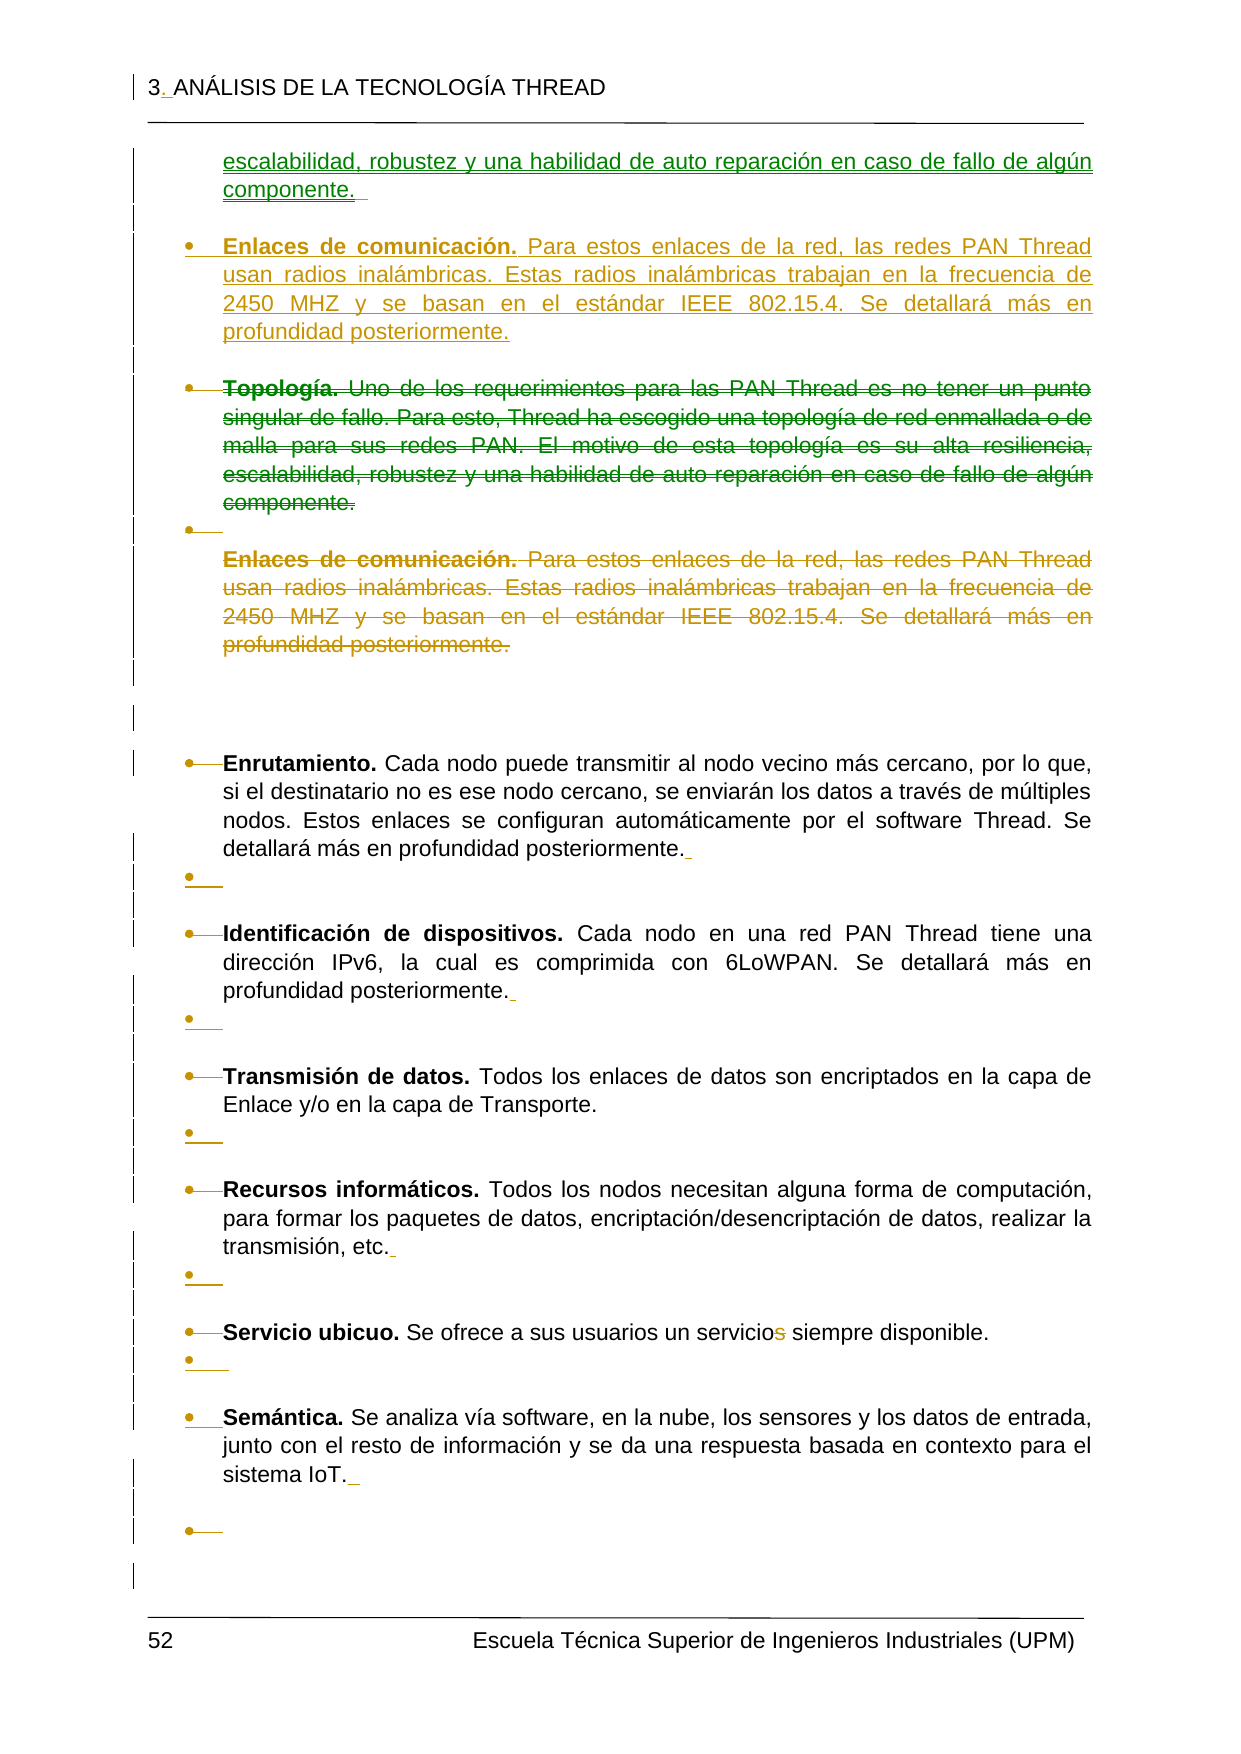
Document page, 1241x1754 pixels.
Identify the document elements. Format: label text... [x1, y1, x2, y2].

list Recursos informáticos. Todos los nodos necesitan alguna forma de computación, para formar los paquetes de datos, encriptación/desencriptación de datos, realizar la transmisión, etc. [185, 1176, 1092, 1259]
list Servicio ubicuo. Se ofrece a sus usuarios un servicio siempre disponible. [185, 1318, 1092, 1345]
list Transmisión de datos. Todos los enlaces de datos son encriptados en la capa de Enlace y/o en la capa de Transporte. [185, 1063, 1092, 1117]
list Identificación de dispositivos. Cada nodo en una red PAN Thread tiene una dirección IPv6, la cual es comprimida con 6LoWPAN. Se detallará más en profundidad posteriormente. [185, 920, 1092, 1004]
list Semántica. Se analiza vía software, en la nube, los sensores y los datos de entrada, junto con el resto de información y se da una respuesta basada en contexto para el sistema IoT. [185, 1404, 1092, 1487]
list Enrutamiento. Cada nodo puede transmitir al nodo vecino más cercano, por lo que, si el destinatario no es ese nodo cercano, se enviarán los datos a través de múltiples nodos. Estos enlaces se configuran automáticamente por el software Thread. Se detallará más en profundidad posteriormente. [185, 750, 1092, 861]
